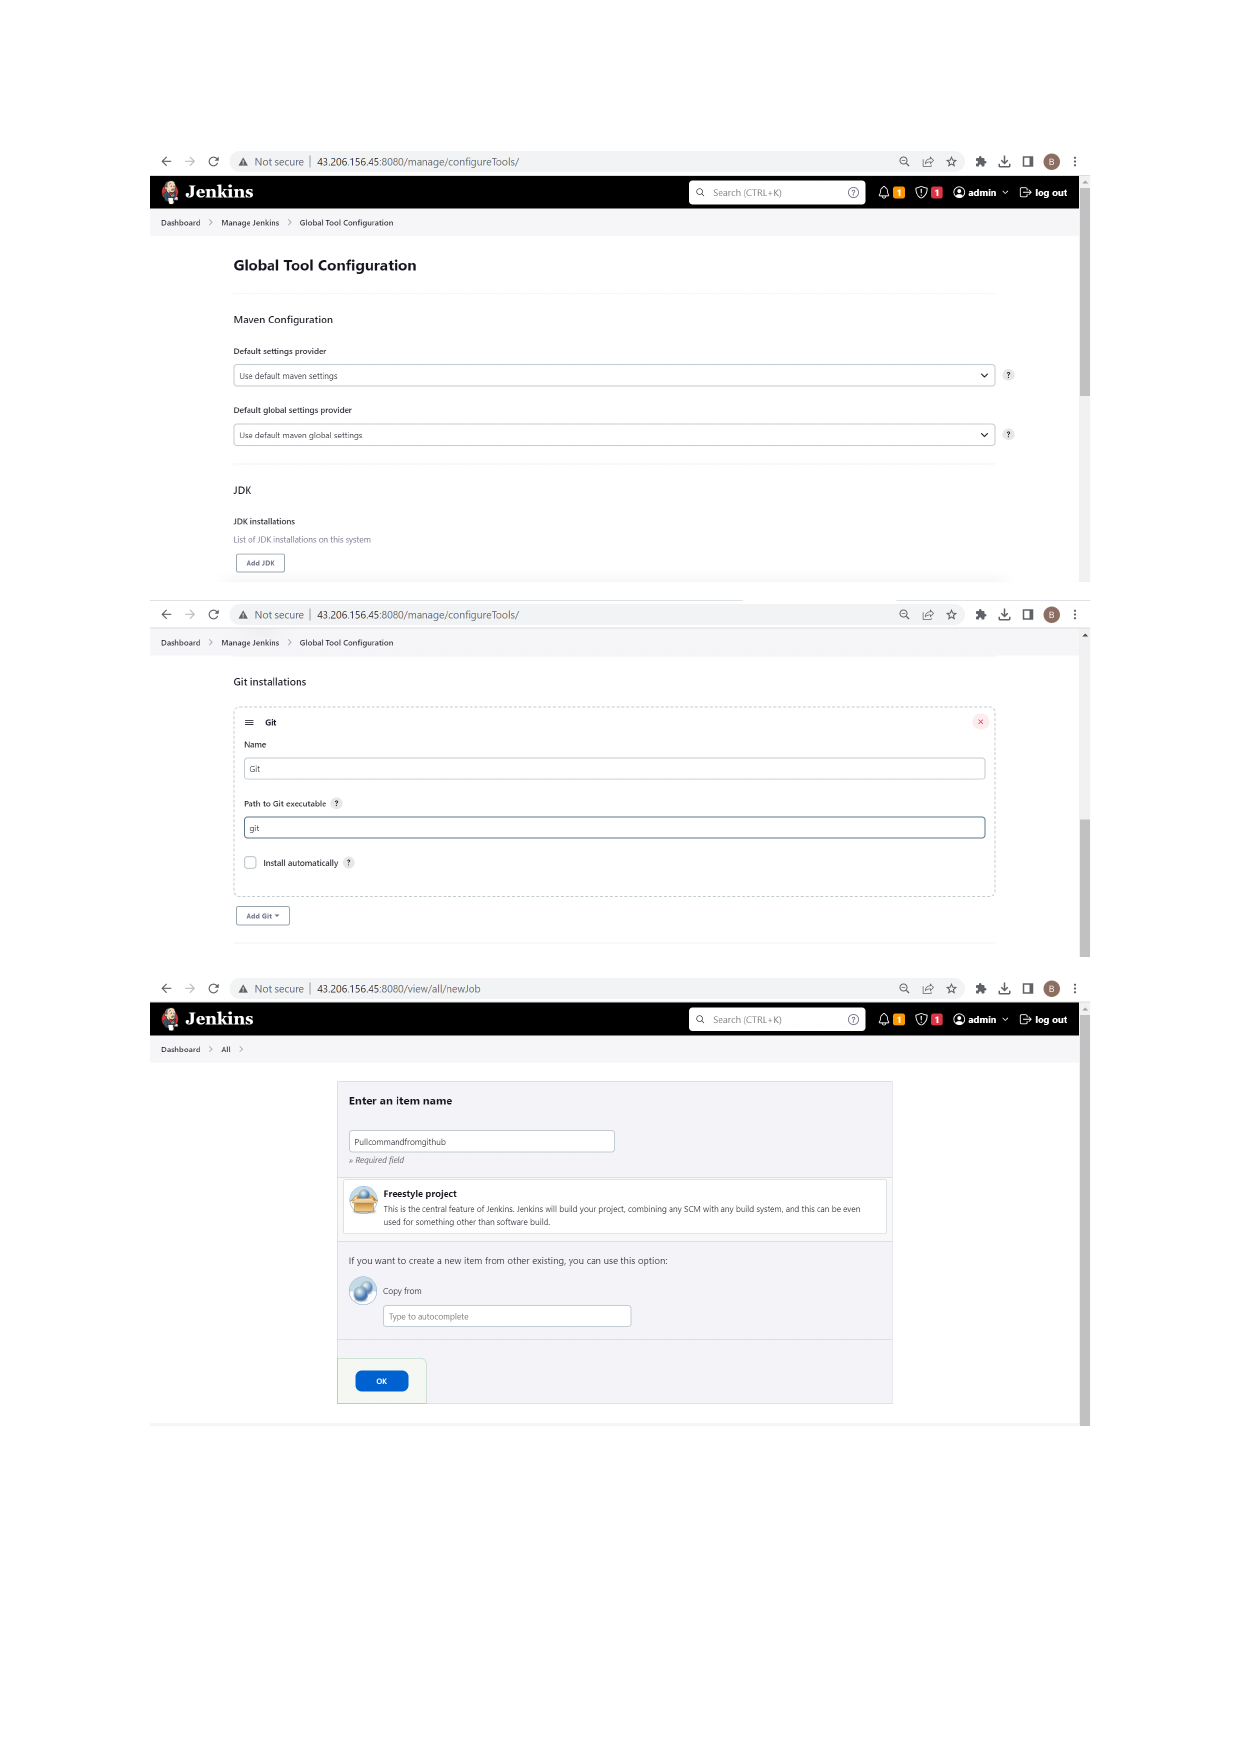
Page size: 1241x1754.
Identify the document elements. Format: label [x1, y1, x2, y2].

picture [150, 975, 1091, 1426]
picture [150, 600, 1091, 957]
picture [150, 150, 1091, 582]
